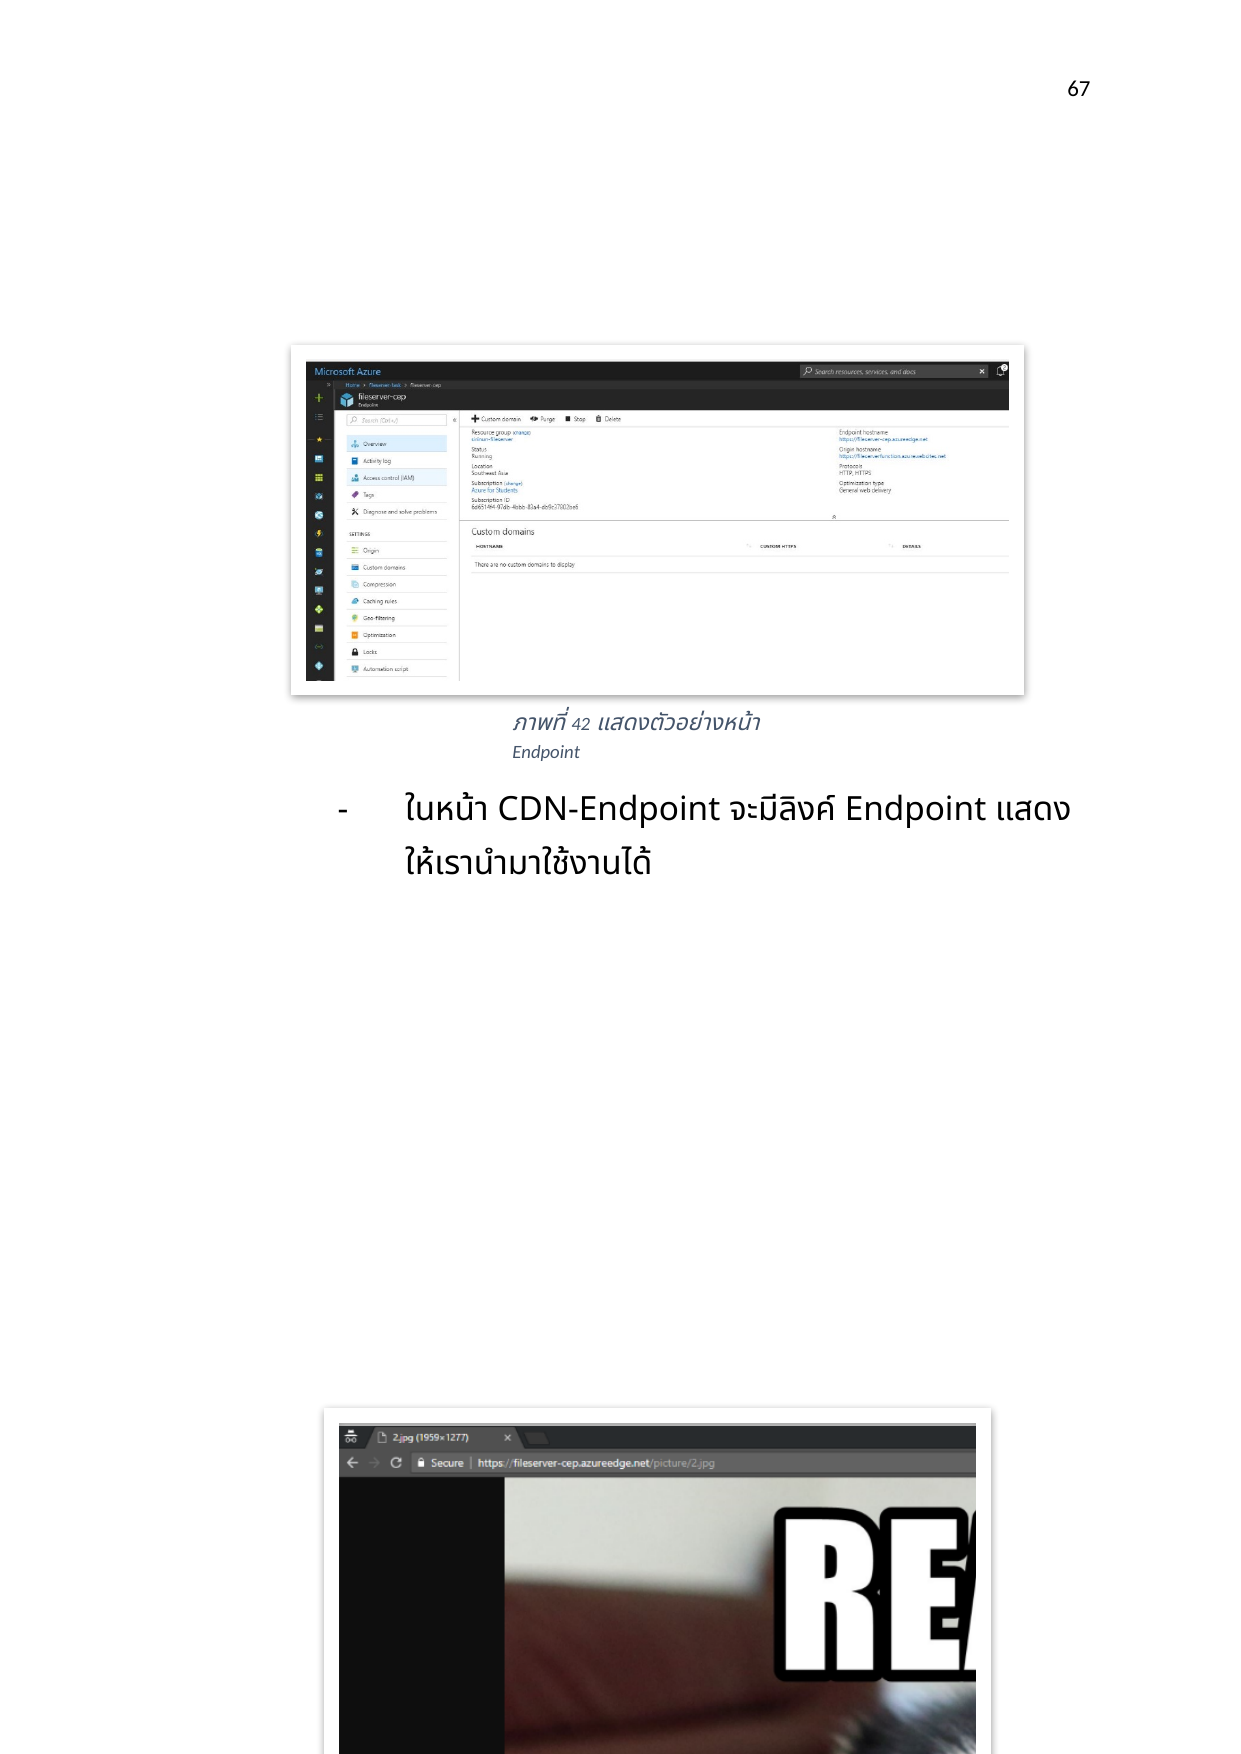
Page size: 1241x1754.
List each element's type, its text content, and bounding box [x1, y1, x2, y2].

picture [306, 359, 1009, 681]
picture [339, 1426, 976, 1754]
